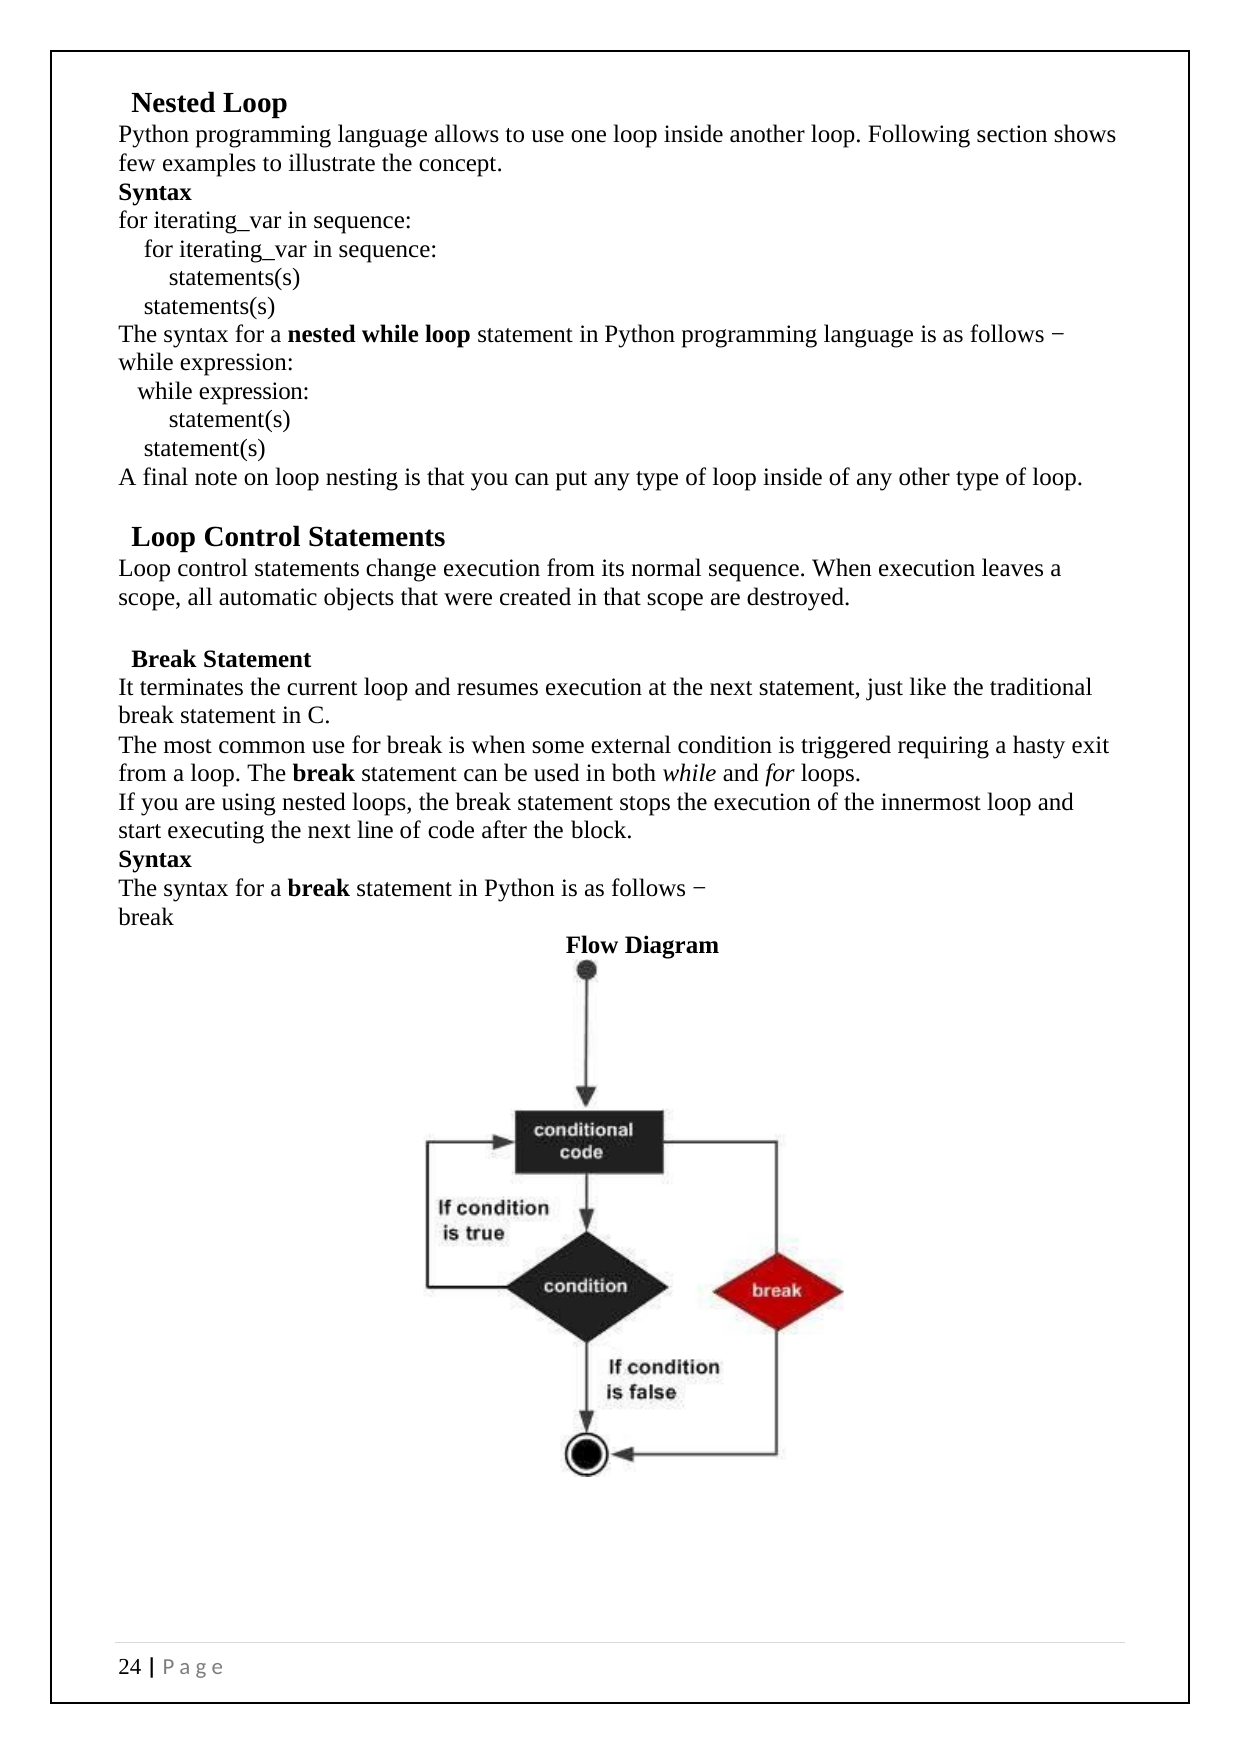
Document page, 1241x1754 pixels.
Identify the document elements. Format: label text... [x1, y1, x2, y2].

text for iterating_var in sequence: for iterating_var in sequence: [118, 206, 439, 263]
subtitle Flow Diagram [166, 931, 1118, 959]
subtitle Nested Loop [94, 86, 1173, 119]
subtitle Break Statement [94, 644, 1173, 673]
text statements(s) statements(s) [143, 263, 319, 319]
subtitle Syntax [118, 845, 1173, 873]
text It terminates the current loop and resumes execution at the next statement, just like the traditional break statement in C. [118, 673, 1122, 729]
text The most common use for break is when some external condition is triggered requiring a hasty exit from a loop. The break statement can be used in both while and for loops. [118, 730, 1122, 787]
text A final note on loop nesting is that you can put any type of loop inside of any other type of loop. [118, 462, 1173, 491]
text The syntax for a break statement in Python is as follows − break [118, 873, 725, 931]
text statement(s) [143, 434, 1173, 462]
subtitle Syntax [118, 177, 1173, 206]
text while expression: statement(s) [137, 377, 319, 433]
text The syntax for a nested while loop statement in Python programming language is as follows − while expression: [118, 320, 1066, 376]
text Loop control statements change execution from its normal sequence. When execution leaves a scope, all automatic objects that were created in that scope are destroyed. [118, 553, 1079, 611]
subtitle Loop Control Statements [94, 520, 1173, 553]
text If you are using nested loops, the break statement stops the execution of the innermost loop and start executing the next line of code after the block. [118, 787, 1079, 844]
picture [423, 959, 844, 1477]
text Python programming language allows to use one loop inside another loop. Following section shows few examples to illustrate the concept. [118, 119, 1122, 177]
